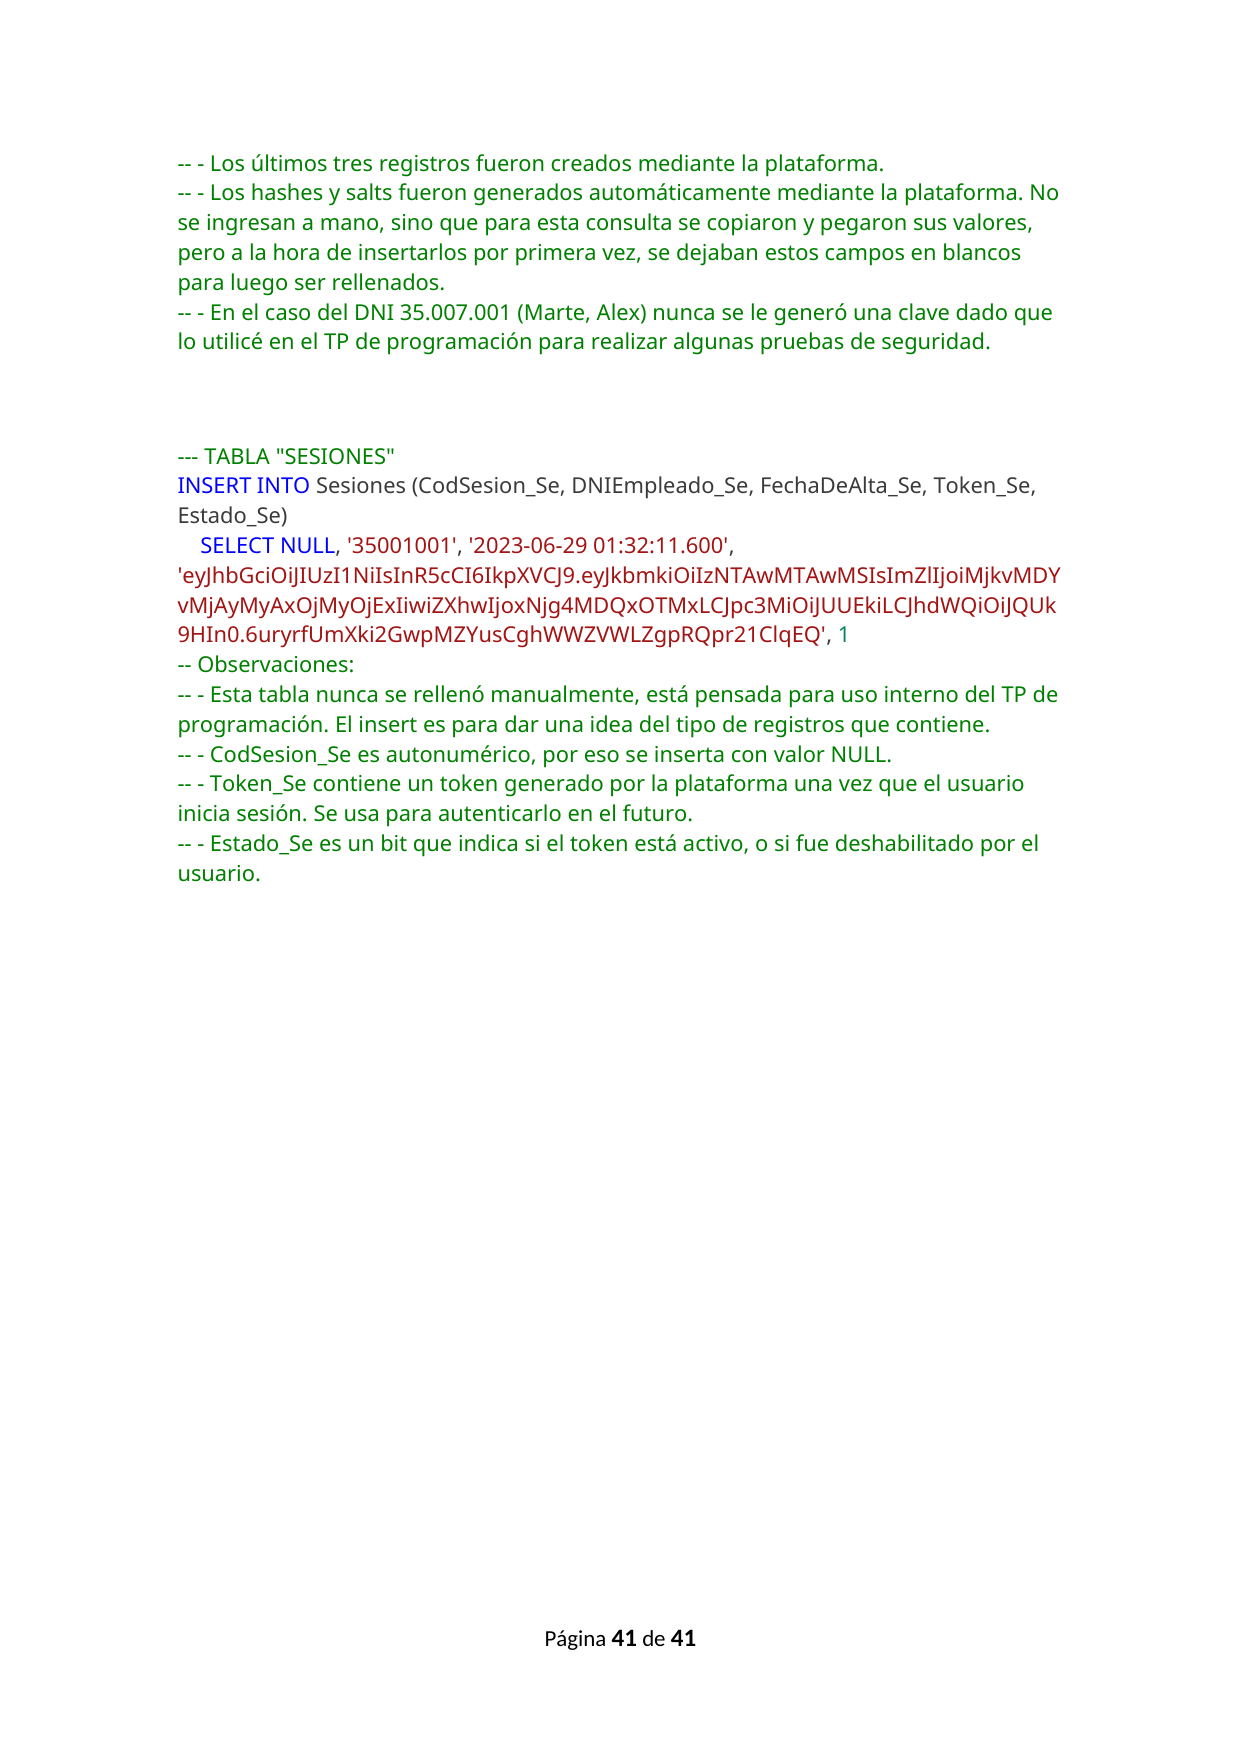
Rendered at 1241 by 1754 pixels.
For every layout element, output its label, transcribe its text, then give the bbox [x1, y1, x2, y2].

text -- - Token_Se contiene un token generado por la plataforma una vez que el usuario inicia sesión. Se usa para autenticarlo en el futuro. [177, 768, 1063, 828]
text INSERT INTO Sesiones (CodSesion_Se, DNIEmpleado_Se, FechaDeAlta_Se, Token_Se, Estado_Se) [177, 470, 1063, 530]
text -- - Esta tabla nunca se rellenó manualmente, está pensada para uso interno del TP de programación. El insert es para dar una idea del tipo de registros que contiene. [177, 679, 1063, 738]
text -- - CodSesion_Se es autonumérico, por eso se inserta con valor NULL. [177, 738, 1063, 768]
text -- Observaciones: [177, 649, 1063, 679]
text -- - En el caso del DNI 35.007.001 (Marte, Alex) nunca se le generó una clave dado que lo utilicé en el TP de programación para realizar algunas pruebas de seguridad. [177, 297, 1063, 356]
text --- TABLA "SESIONES" [177, 441, 1063, 470]
text -- - Los hashes y salts fueron generados automáticamente mediante la plataforma. No se ingresan a mano, sino que para esta consulta se copiaron y pegaron sus valores, pero a la hora de insertarlos por primera vez, se dejaban estos campos en blancos para luego ser rellenados. [177, 177, 1063, 297]
text -- - Estado_Se es un bit que indica si el token está activo, o si fue deshabilitado por el usuario. [177, 828, 1063, 887]
text SELECT NULL, '35001001', '2023-06-29 01:32:11.600', 'eyJhbGciOiJIUzI1NiIsInR5cCI6IkpXVCJ9.eyJkbmkiOiIzNTAwMTAwMSIsImZlIjoiMjkvMDYvMjAyMyAxOjMyOjExIiwiZXhwIjoxNjg4MDQxOTMxLCJpc3MiOiJUUEkiLCJhdWQiOiJQUk9HIn0.6uryrfUmXki2GwpMZYusCghWWZVWLZgpRQpr21ClqEQ', 1 [177, 530, 1063, 649]
text -- - Los últimos tres registros fueron creados mediante la plataforma. [177, 148, 1063, 177]
